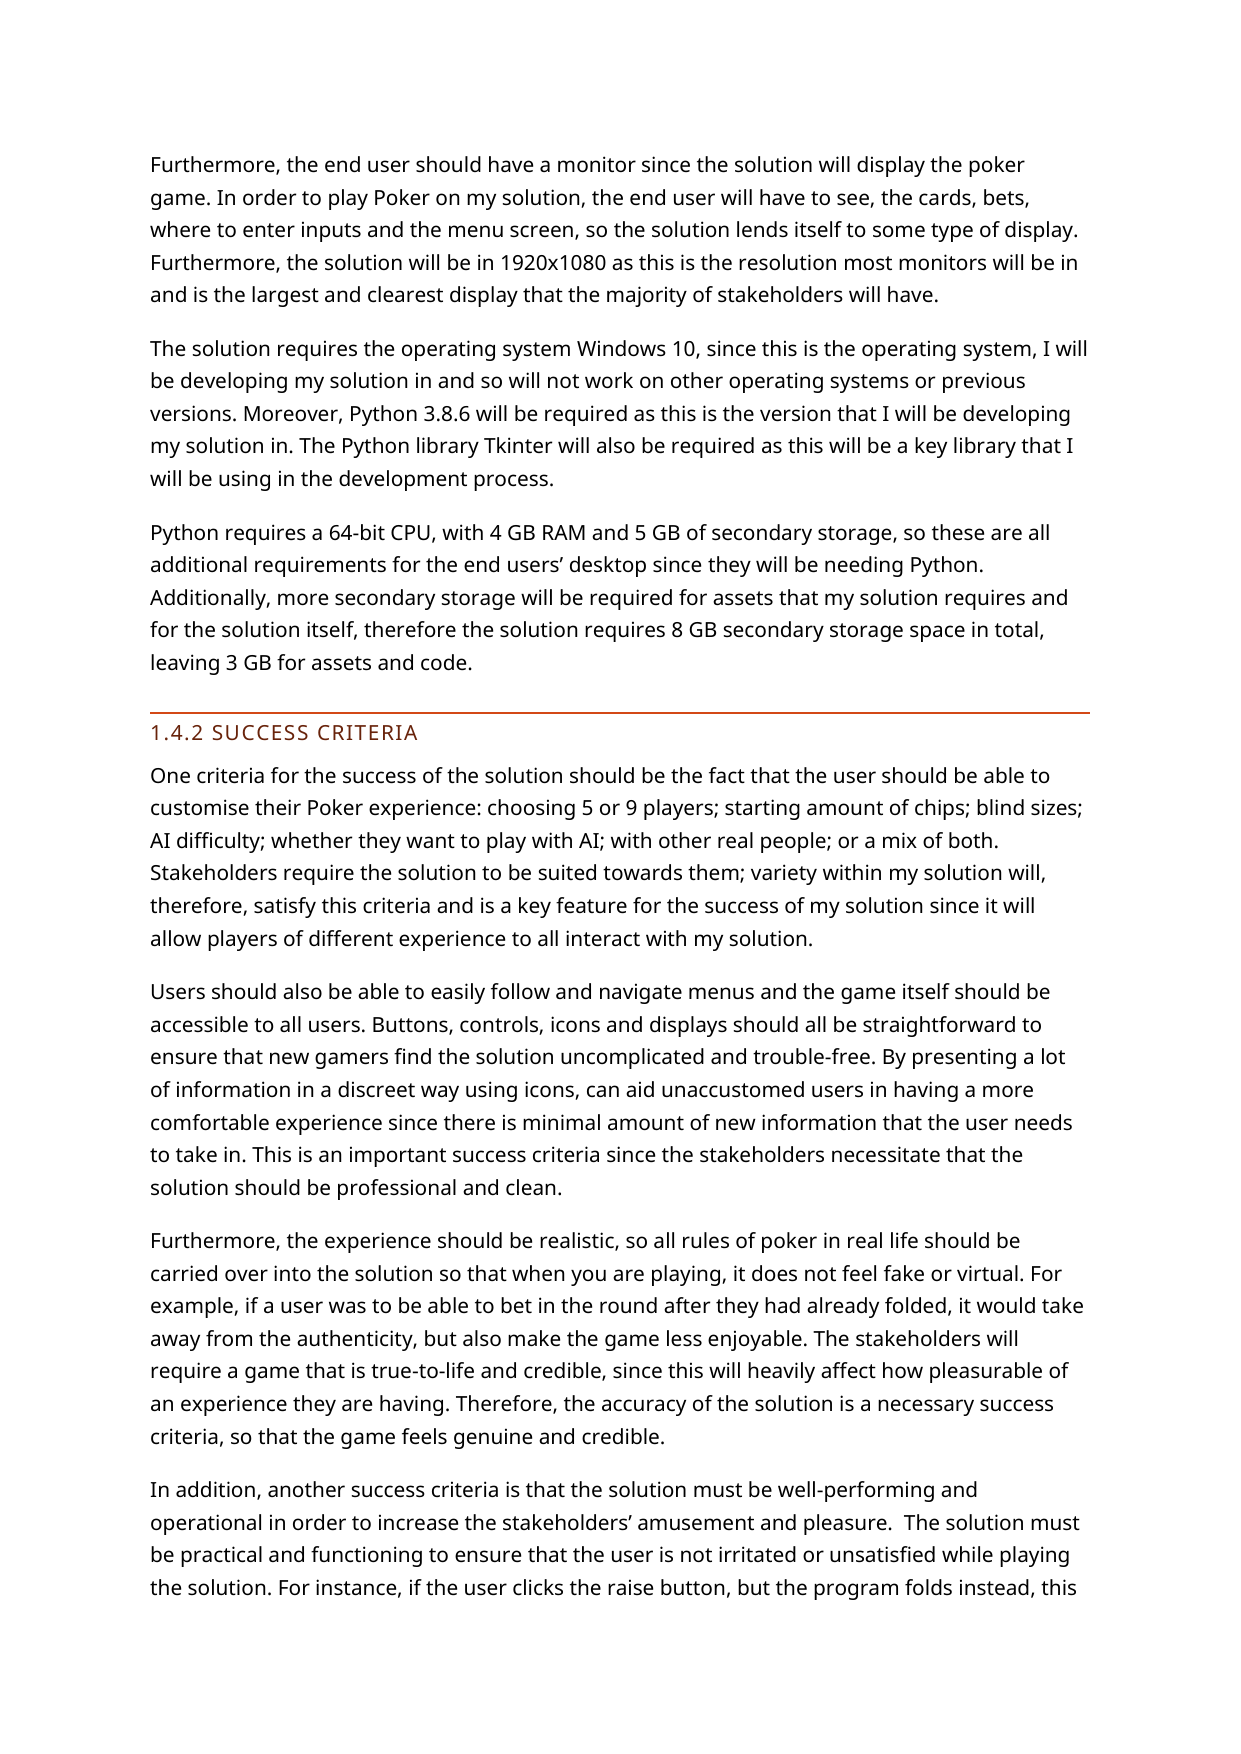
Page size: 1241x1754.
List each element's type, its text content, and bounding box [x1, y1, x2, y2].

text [150, 1475, 1090, 1602]
text Furthermore, the experience should be realistic, so all rules of poker in real life should be carried over into the solution so that when you are playing, it does not feel fake or virtual. For example, if a user was to be able to bet in the round after they had already folded, it would take away from the authenticity, but also make the game less enjoyable. The stakeholders will require a game that is true-to-life and credible, since this will heavily affect how pleasurable of an experience they are having. Therefore, the accuracy of the solution is a necessary success criteria, so that the game feels genuine and credible. [150, 1226, 1090, 1450]
text One criteria for the success of the solution should be the fact that the user should be able to customise their Poker experience: choosing 5 or 9 players; starting amount of chips; blind sizes; AI difficulty; whether they want to play with AI; with other real people; or a mix of both. Stakeholders require the solution to be suited towards them; variety within my solution will, therefore, satisfy this criteria and is a key feature for the success of my solution since it will allow players of different experience to all interact with my solution. [150, 761, 1090, 952]
text The solution requires the operating system Windows 10, since this is the operating system, I will be developing my solution in and so will not work on other operating systems or previous versions. Moreover, Python 3.8.6 will be required as this is the version that I will be developing my solution in. The Python library Tkinter will also be required as this will be a key library that I will be using in the development process. [150, 334, 1090, 493]
text Furthermore, the end user should have a monitor since the solution will display the poker game. In order to play Poker on my solution, the end user will have to see, the cards, bets, where to enter inputs and the menu screen, so the solution lends itself to some type of display. Furthermore, the solution will be in 1920x1080 as this is the resolution most monitors will be in and is the largest and clearest display that the majority of stakeholders will have. [150, 150, 1090, 309]
subtitle 1.4.2 Success criteria [150, 714, 1090, 746]
text Python requires a 64-bit CPU, with 4 GB RAM and 5 GB of secondary storage, so these are all additional requirements for the end users’ desktop since they will be needing Python. Additionally, more secondary storage will be required for assets that my solution requires and for the solution itself, therefore the solution requires 8 GB secondary storage space in total, leaving 3 GB for assets and code. [150, 518, 1090, 677]
text Users should also be able to easily follow and navigate menus and the game itself should be accessible to all users. Buttons, controls, icons and displays should all be straightforward to ensure that new gamers find the solution uncomplicated and trouble-free. By presenting a lot of information in a discreet way using icons, can aid unaccustomed users in having a more comfortable experience since there is minimal amount of new information that the user needs to take in. This is an important success criteria since the stakeholders necessitate that the solution should be professional and clean. [150, 977, 1090, 1201]
